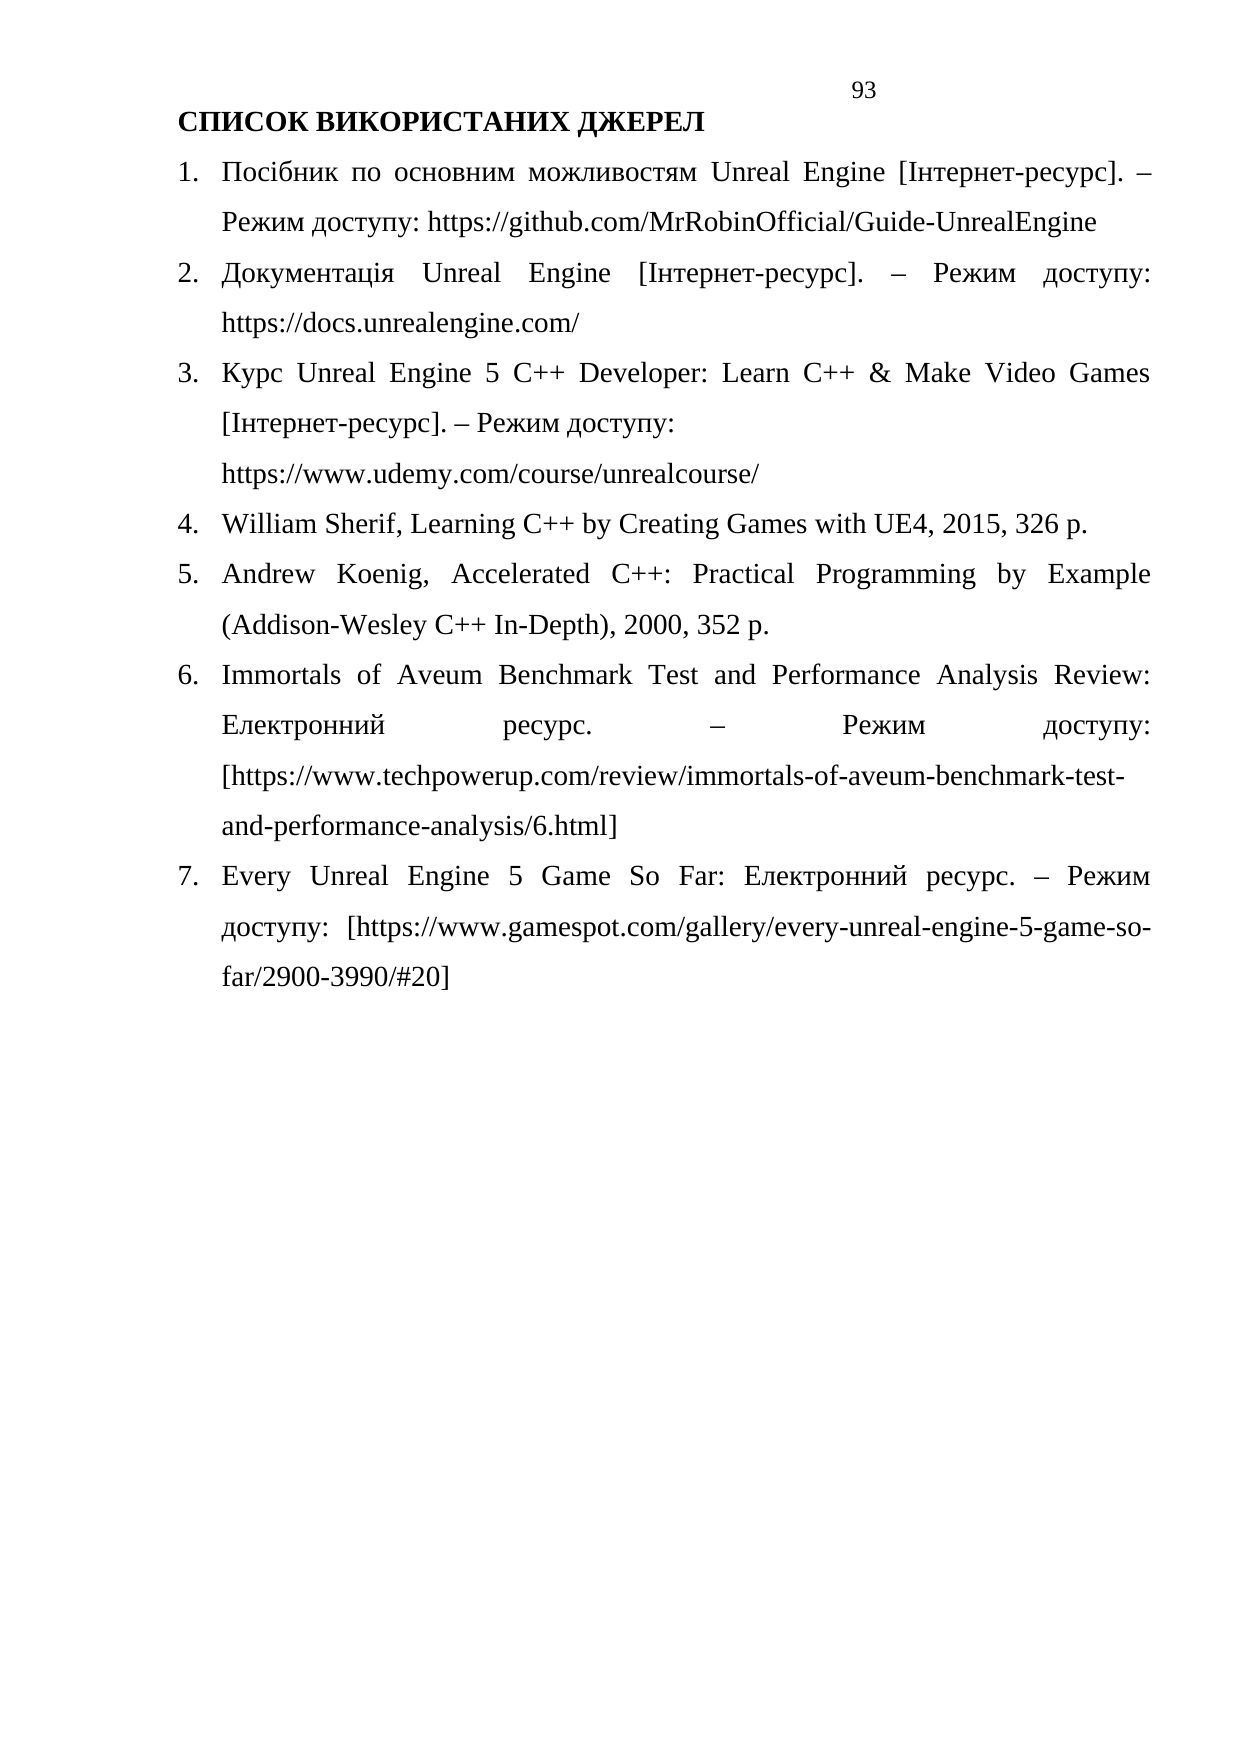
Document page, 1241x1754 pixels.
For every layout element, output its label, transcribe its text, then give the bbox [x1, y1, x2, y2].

list Курс Unreal Engine 5 C++ Developer: Learn C++ & Make Video Games [Інтернет-ресурс]. – Режим доступу: https://www.udemy.com/course/unrealcourse/ [177, 355, 1152, 489]
list Every Unreal Engine 5 Game So Far: Електронний ресурс. – Режим доступу: [https://www.gamespot.com/gallery/every-unreal-engine-5-game-so-far/2900-3990/#20] [177, 858, 1152, 993]
list Документація Unreal Engine [Інтернет-ресурс]. – Режим доступу: https://docs.unrealengine.com/ [177, 255, 1152, 338]
list Immortals of Aveum Benchmark Test and Performance Analysis Review: Електронний ресурс. – Режим доступу: [https://www.techpowerup.com/review/immortals-of-aveum-benchmark-test-and-performance-analysis/6.html] [177, 657, 1152, 842]
list Посібник по основним можливостям Unreal Engine [Інтернет-ресурс]. – Режим доступу: https://github.com/MrRobinOfficial/Guide-UnrealEngine [177, 154, 1152, 238]
text СПИСОК ВИКОРИСТАНИХ ДЖЕРЕЛ [177, 104, 1152, 137]
list William Sherif, Learning C++ by Creating Games with UE4, 2015, 326 p. [177, 506, 1152, 540]
list Andrew Koenig, Accelerated C++: Practical Programming by Example (Addison-Wesley C++ In-Depth), 2000, 352 p. [177, 557, 1152, 640]
